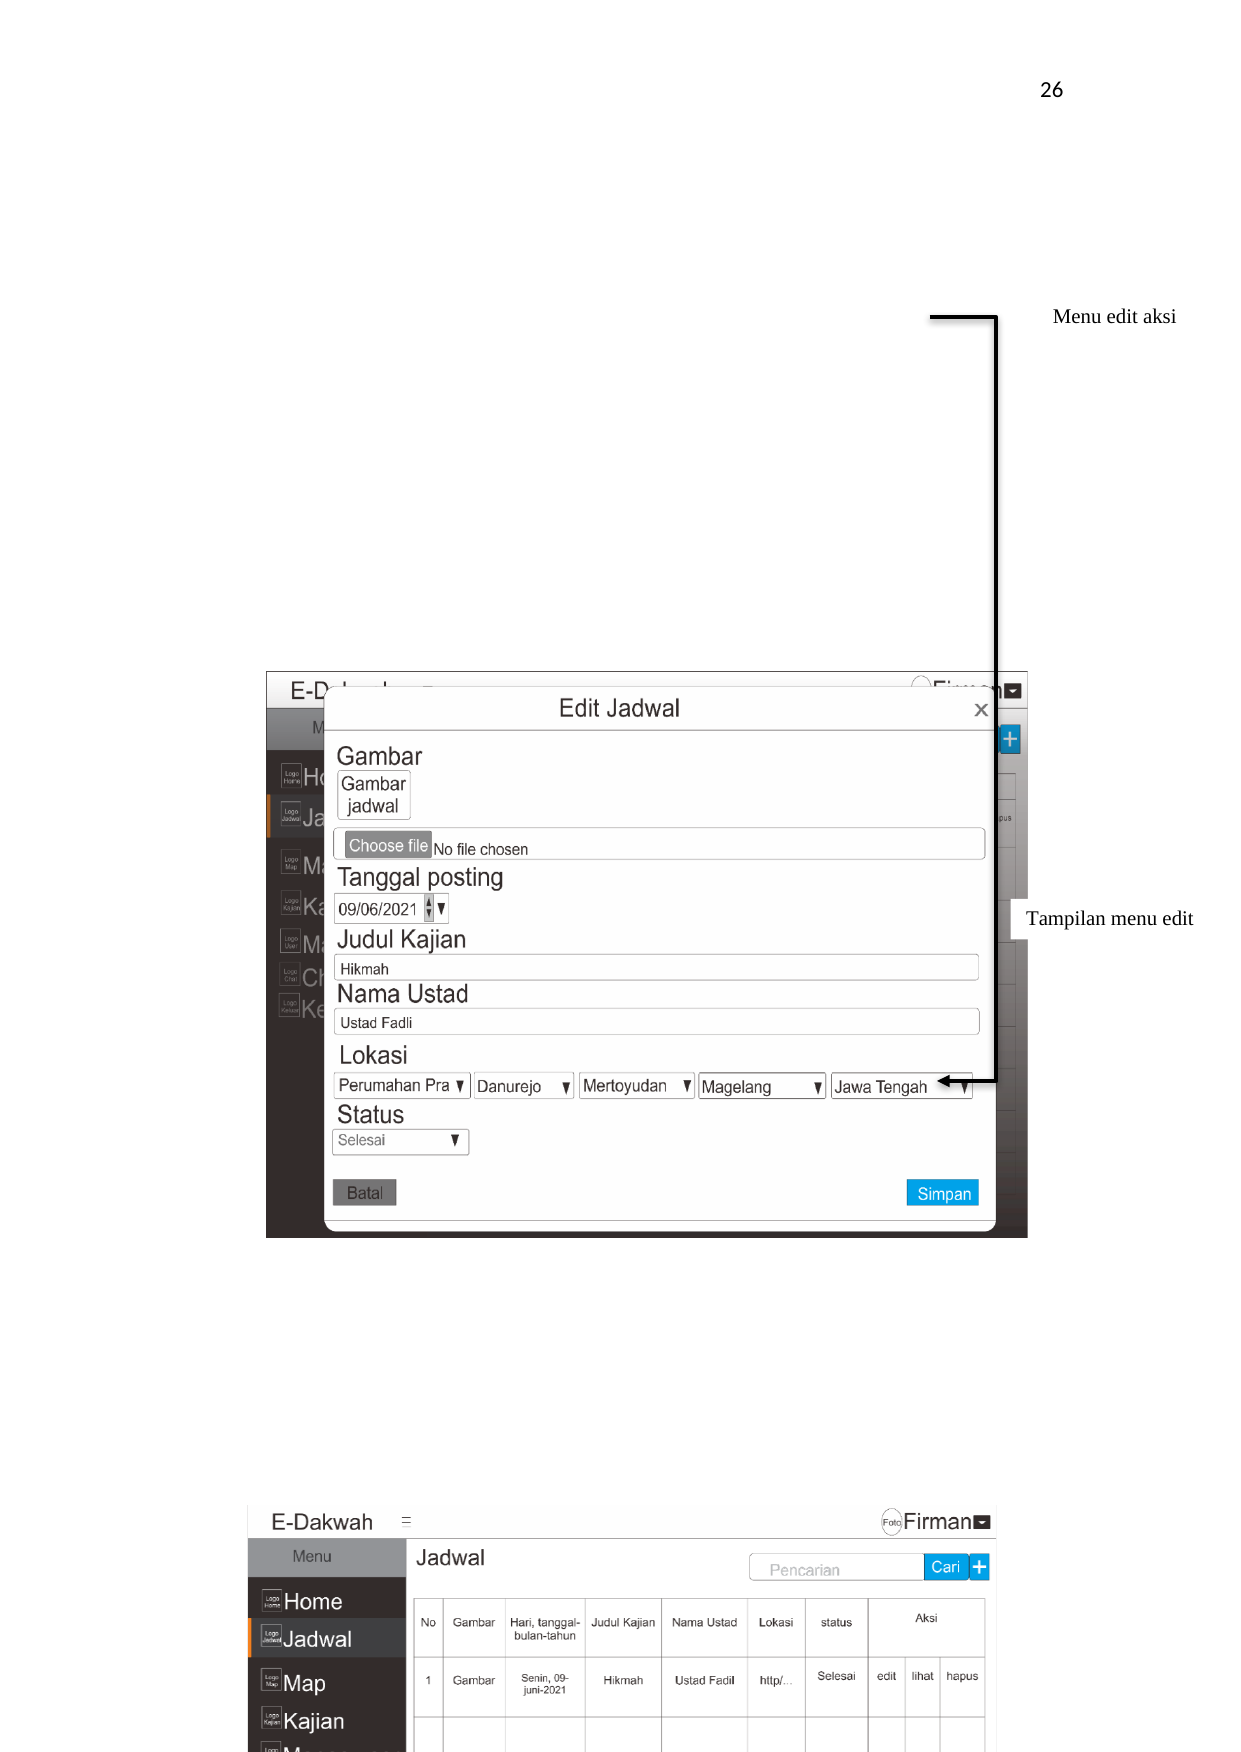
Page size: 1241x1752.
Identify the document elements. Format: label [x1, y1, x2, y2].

picture [247, 1505, 997, 1752]
picture [266, 671, 1028, 1238]
